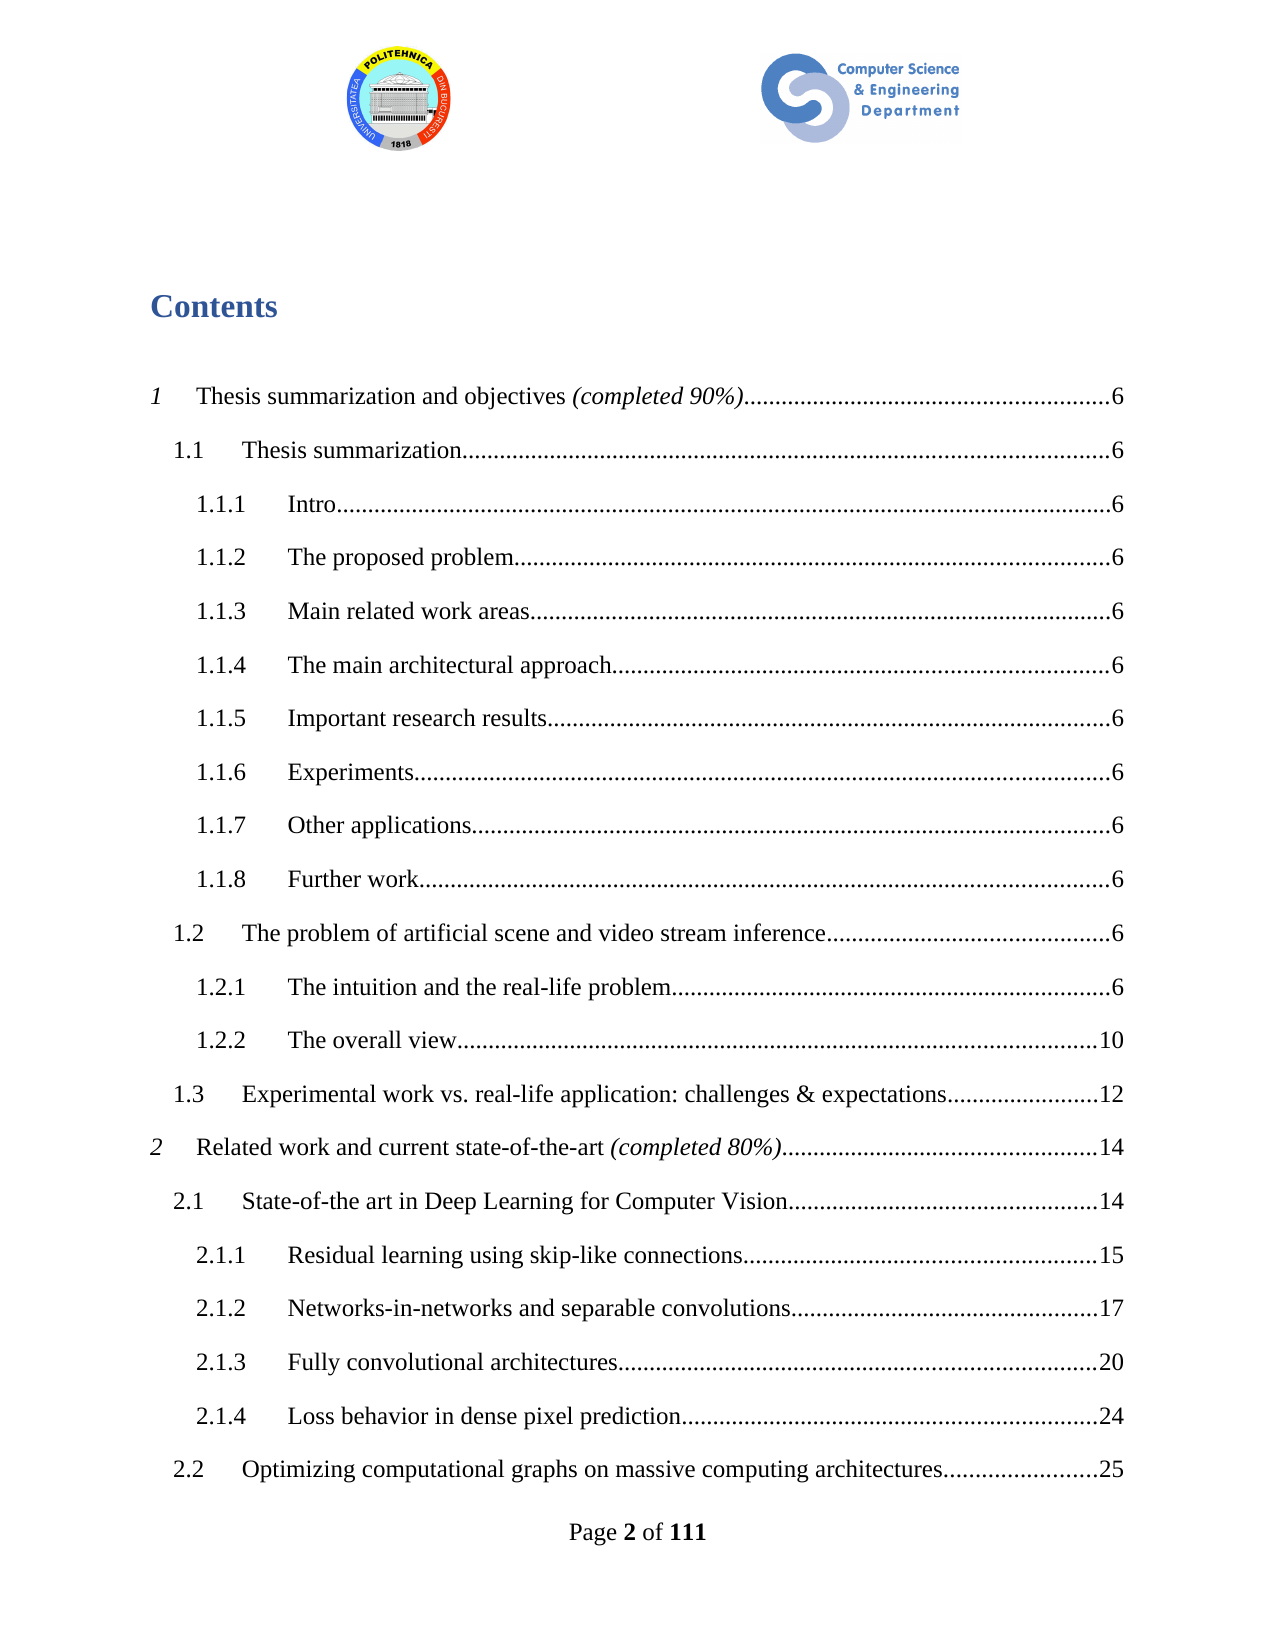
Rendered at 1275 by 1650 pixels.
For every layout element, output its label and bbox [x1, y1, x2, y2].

picture [760, 53, 963, 144]
picture [346, 46, 451, 151]
